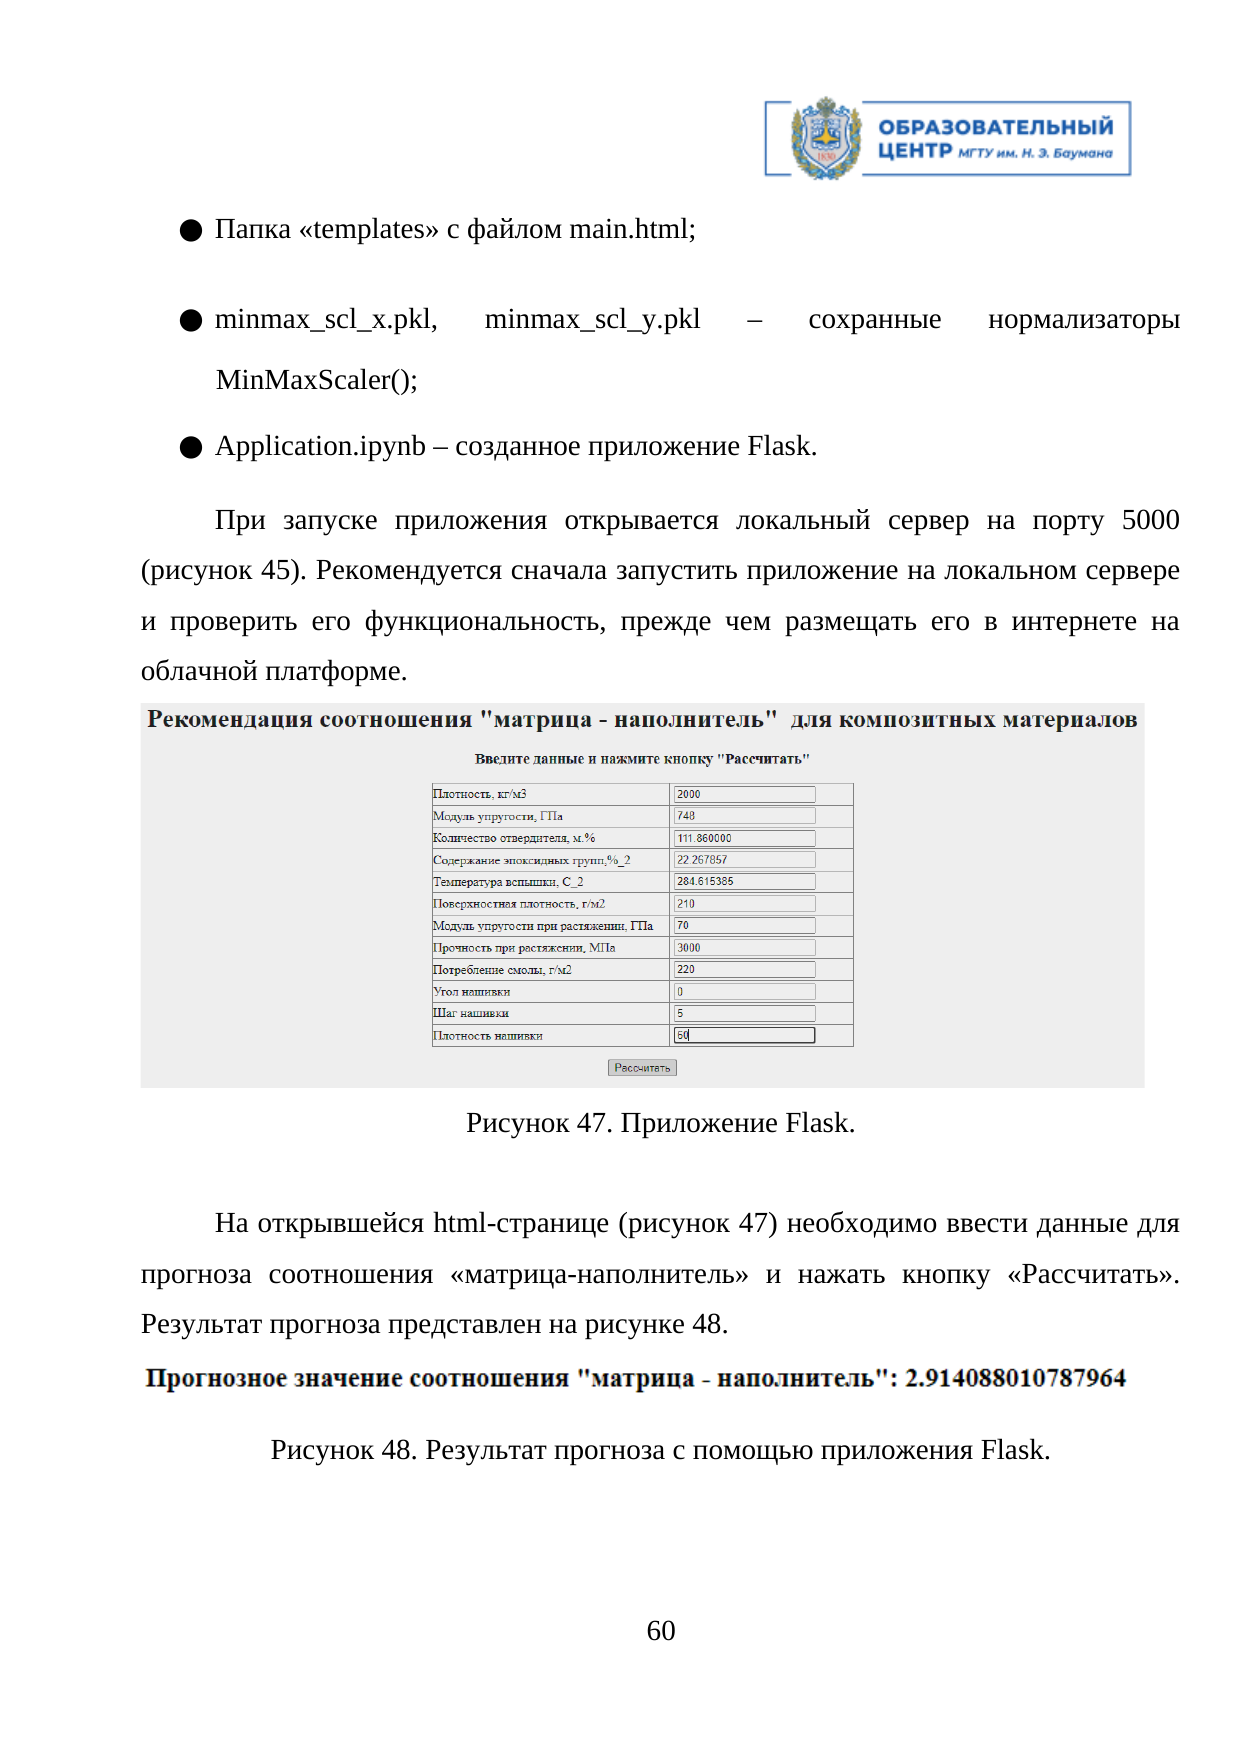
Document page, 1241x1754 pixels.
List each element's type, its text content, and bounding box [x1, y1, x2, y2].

picture [140, 1356, 1145, 1416]
list Папка «templates» с файлом main.html; [178, 196, 1181, 256]
text Рисунок 48. Результат прогноза с помощью приложения Flask. [141, 1432, 1181, 1465]
text Рисунок 47. Приложение Flask. [141, 1105, 1181, 1138]
text При запуске приложения открывается локальный сервер на порту 5000 (рисунок 45). Рекомендуется сначала запустить приложение на локальном сервере и проверить его функциональность, прежде чем размещать его в интернете на облачной платформе. [141, 502, 1181, 686]
list minmax_scl_x.pkl, minmax_scl_у.pkl – сохранные нормализаторы MinMaxScaler(); [178, 285, 1181, 396]
list Application.ipynb – созданное приложение Flask. [178, 412, 1181, 472]
picture [140, 703, 1145, 1088]
text На открывшейся html-странице (рисунок 47) необходимо ввести данные для прогноза соотношения «матрица-наполнитель» и нажать кнопку «Рассчитать». Результат прогноза представлен на рисунке 48. [141, 1205, 1181, 1339]
picture [734, 73, 1182, 196]
